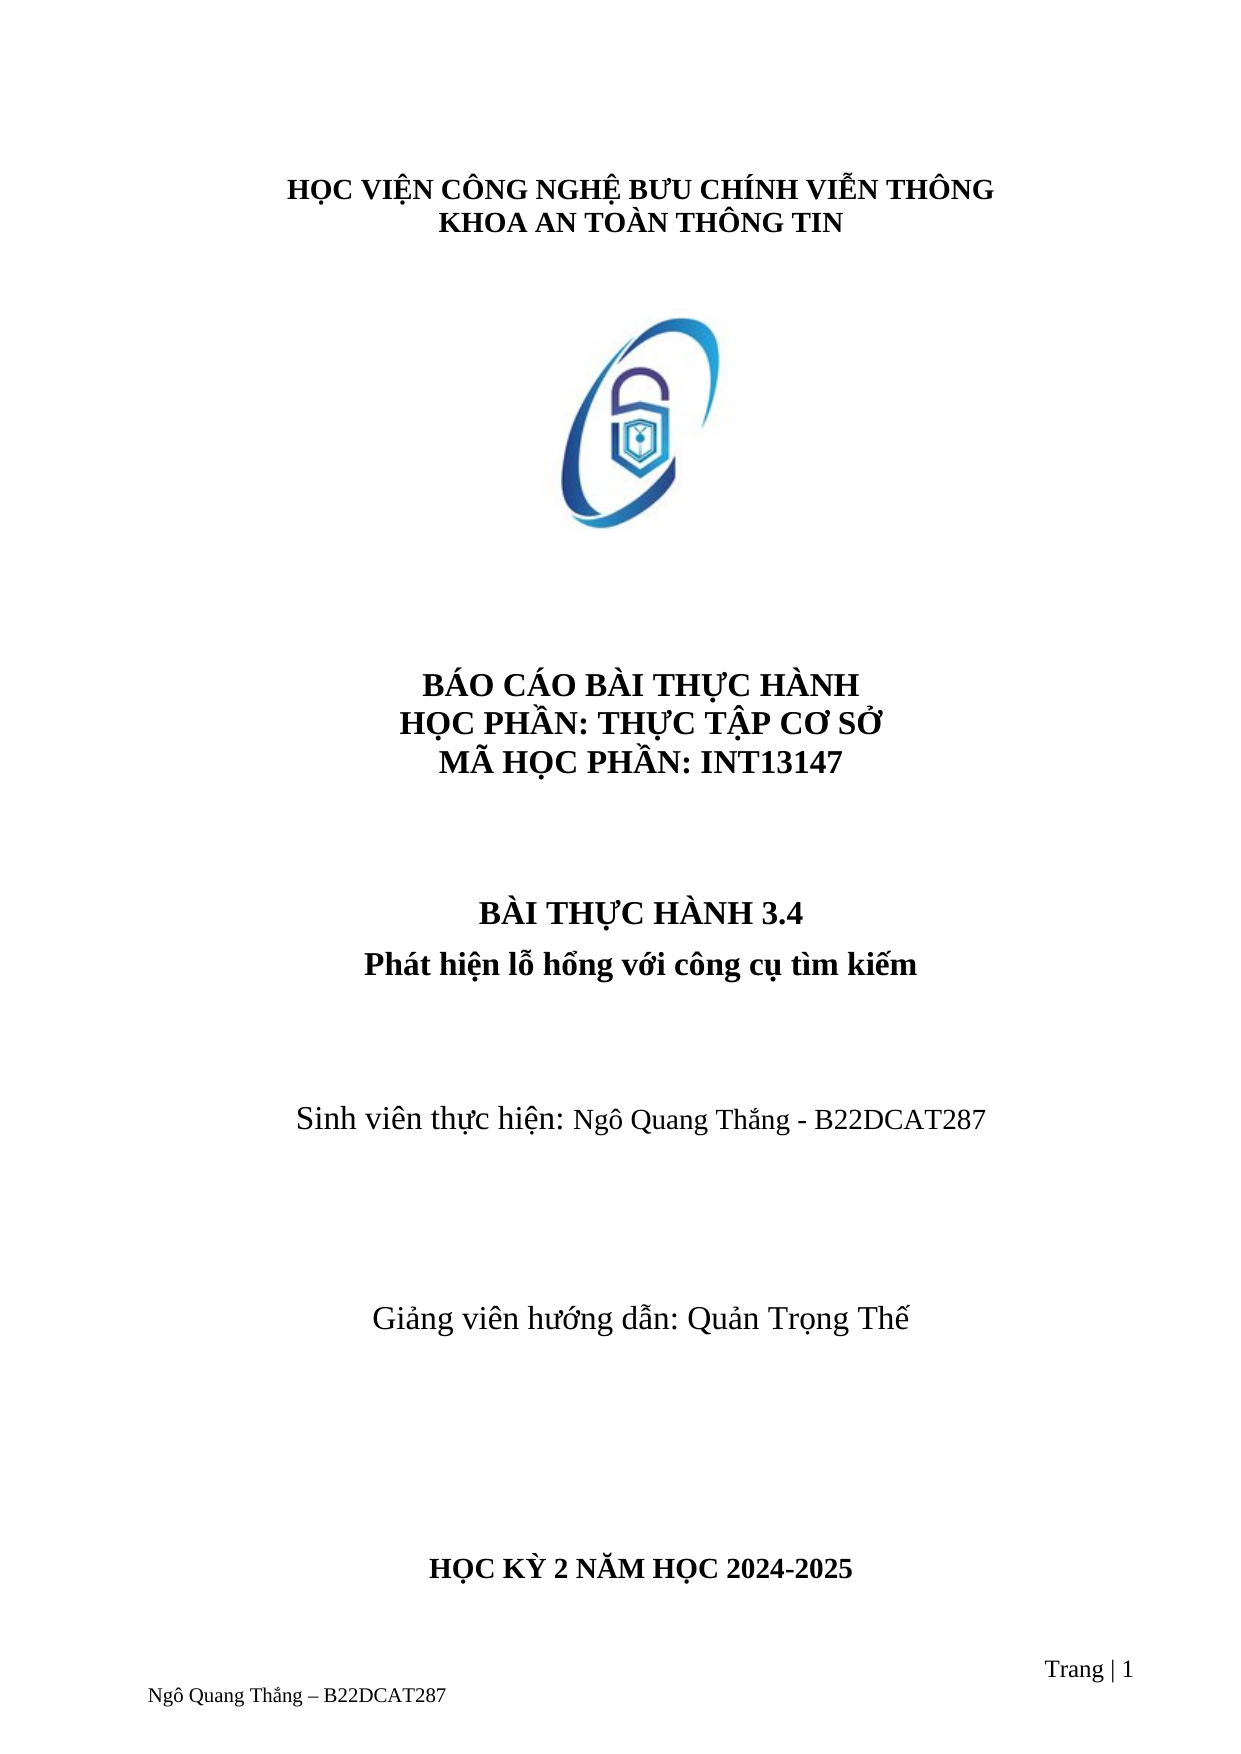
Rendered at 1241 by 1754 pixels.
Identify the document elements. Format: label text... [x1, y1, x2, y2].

text Phát hiện lỗ hổng với công cụ tìm kiếm [148, 944, 1134, 983]
text Sinh viên thực hiện: Ngô Quang Thắng - B22DCAT287 [148, 1098, 1134, 1136]
text HỌC KỲ 2 NĂM HỌC 2024-2025 [148, 1484, 1134, 1584]
text Giảng viên hướng dẫn: Quản Trọng Thế [148, 1298, 1134, 1336]
text MÃ HỌC PHẦN: INT13147 [148, 742, 1134, 780]
text HỌC PHẦN: THỰC TẬP CƠ SỞ [148, 704, 1134, 742]
text KHOA AN TOÀN THÔNG TIN [148, 205, 1134, 239]
picture [494, 272, 787, 565]
text HỌC VIỆN CÔNG NGHỆ BƯU CHÍNH VIỄN THÔNG [148, 172, 1134, 205]
text BÀI THỰC HÀNH 3.4 [148, 893, 1134, 932]
text BÁO CÁO BÀI THỰC HÀNH [148, 665, 1134, 704]
